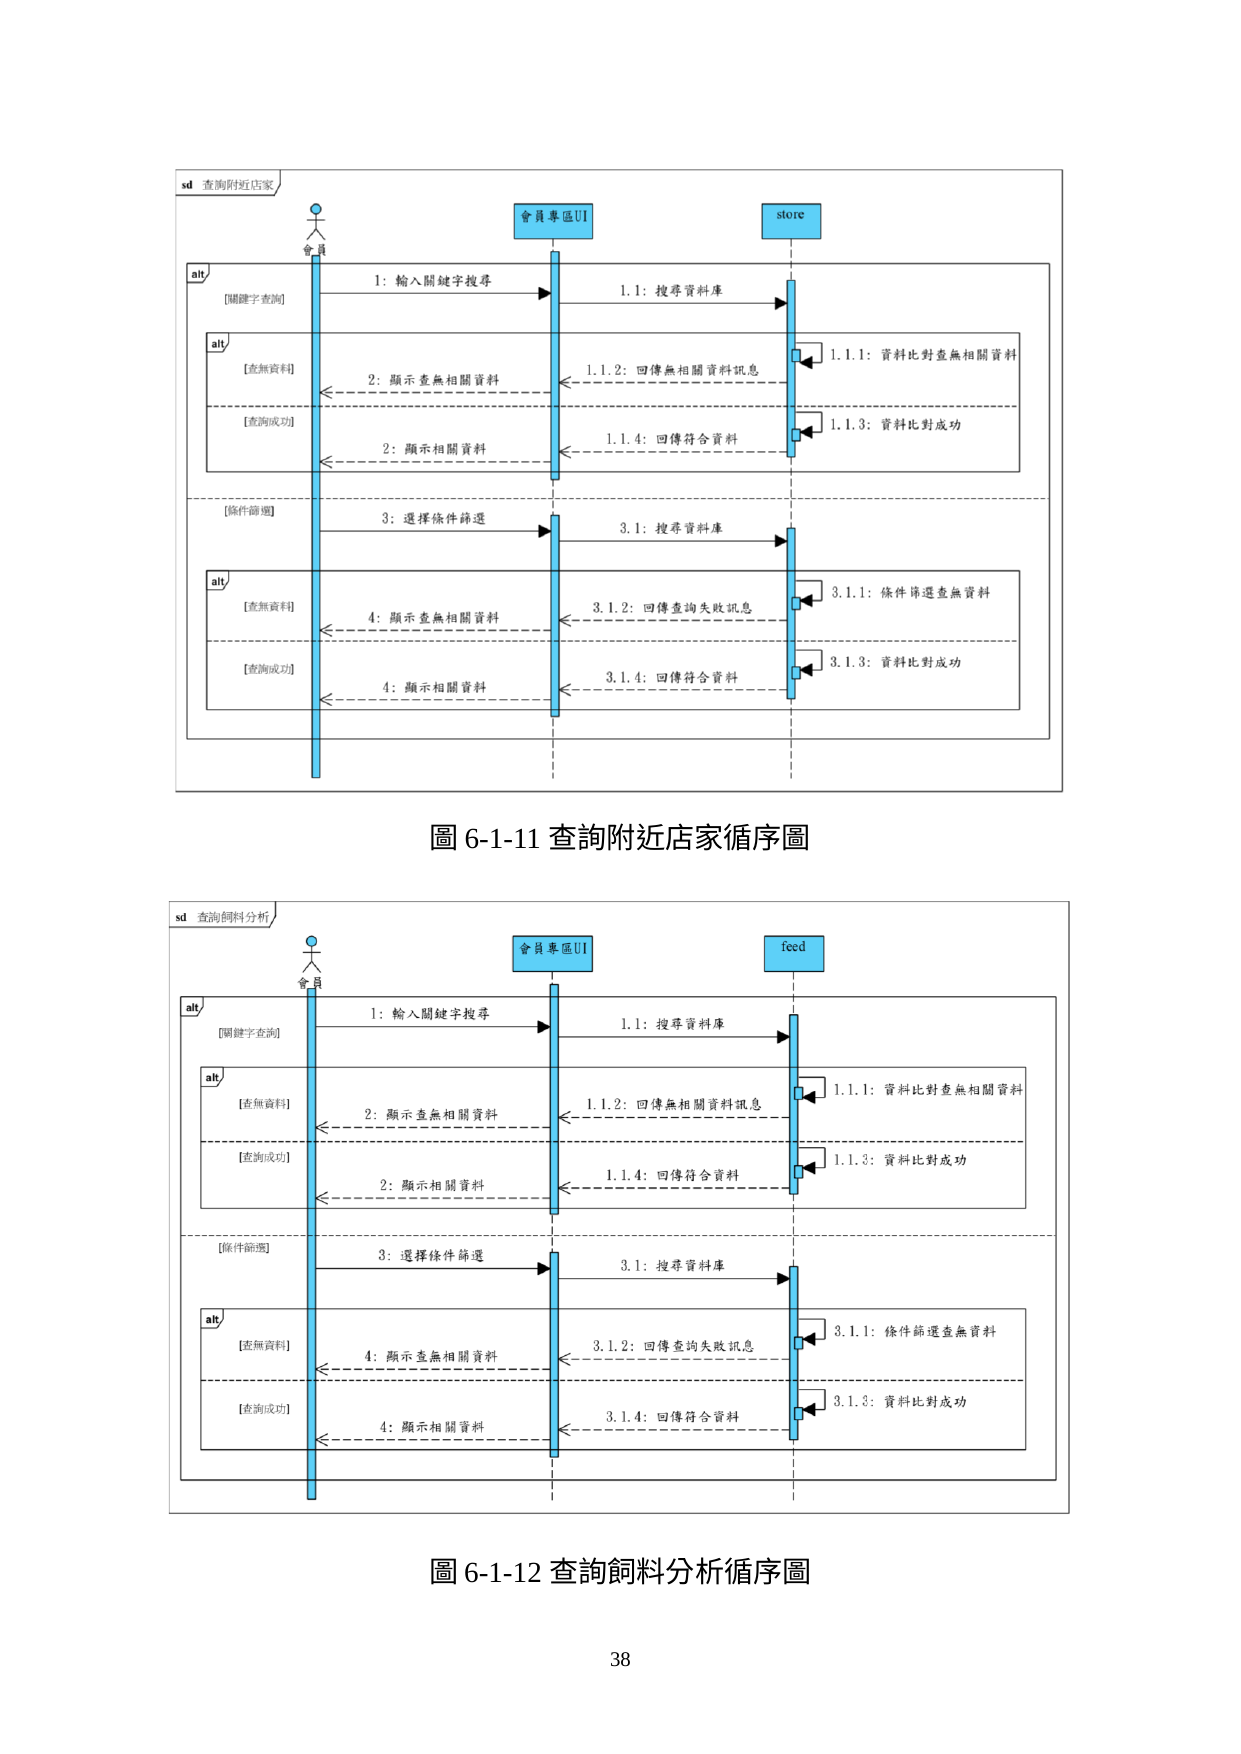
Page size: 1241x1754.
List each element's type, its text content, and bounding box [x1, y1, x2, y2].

picture [170, 164, 1070, 800]
picture [163, 897, 1077, 1522]
text 圖6-1-12 查詢飼料分析循序圖 [118, 1535, 1122, 1594]
text 圖6-1-11 查詢附近店家循序圖 [118, 802, 1122, 860]
